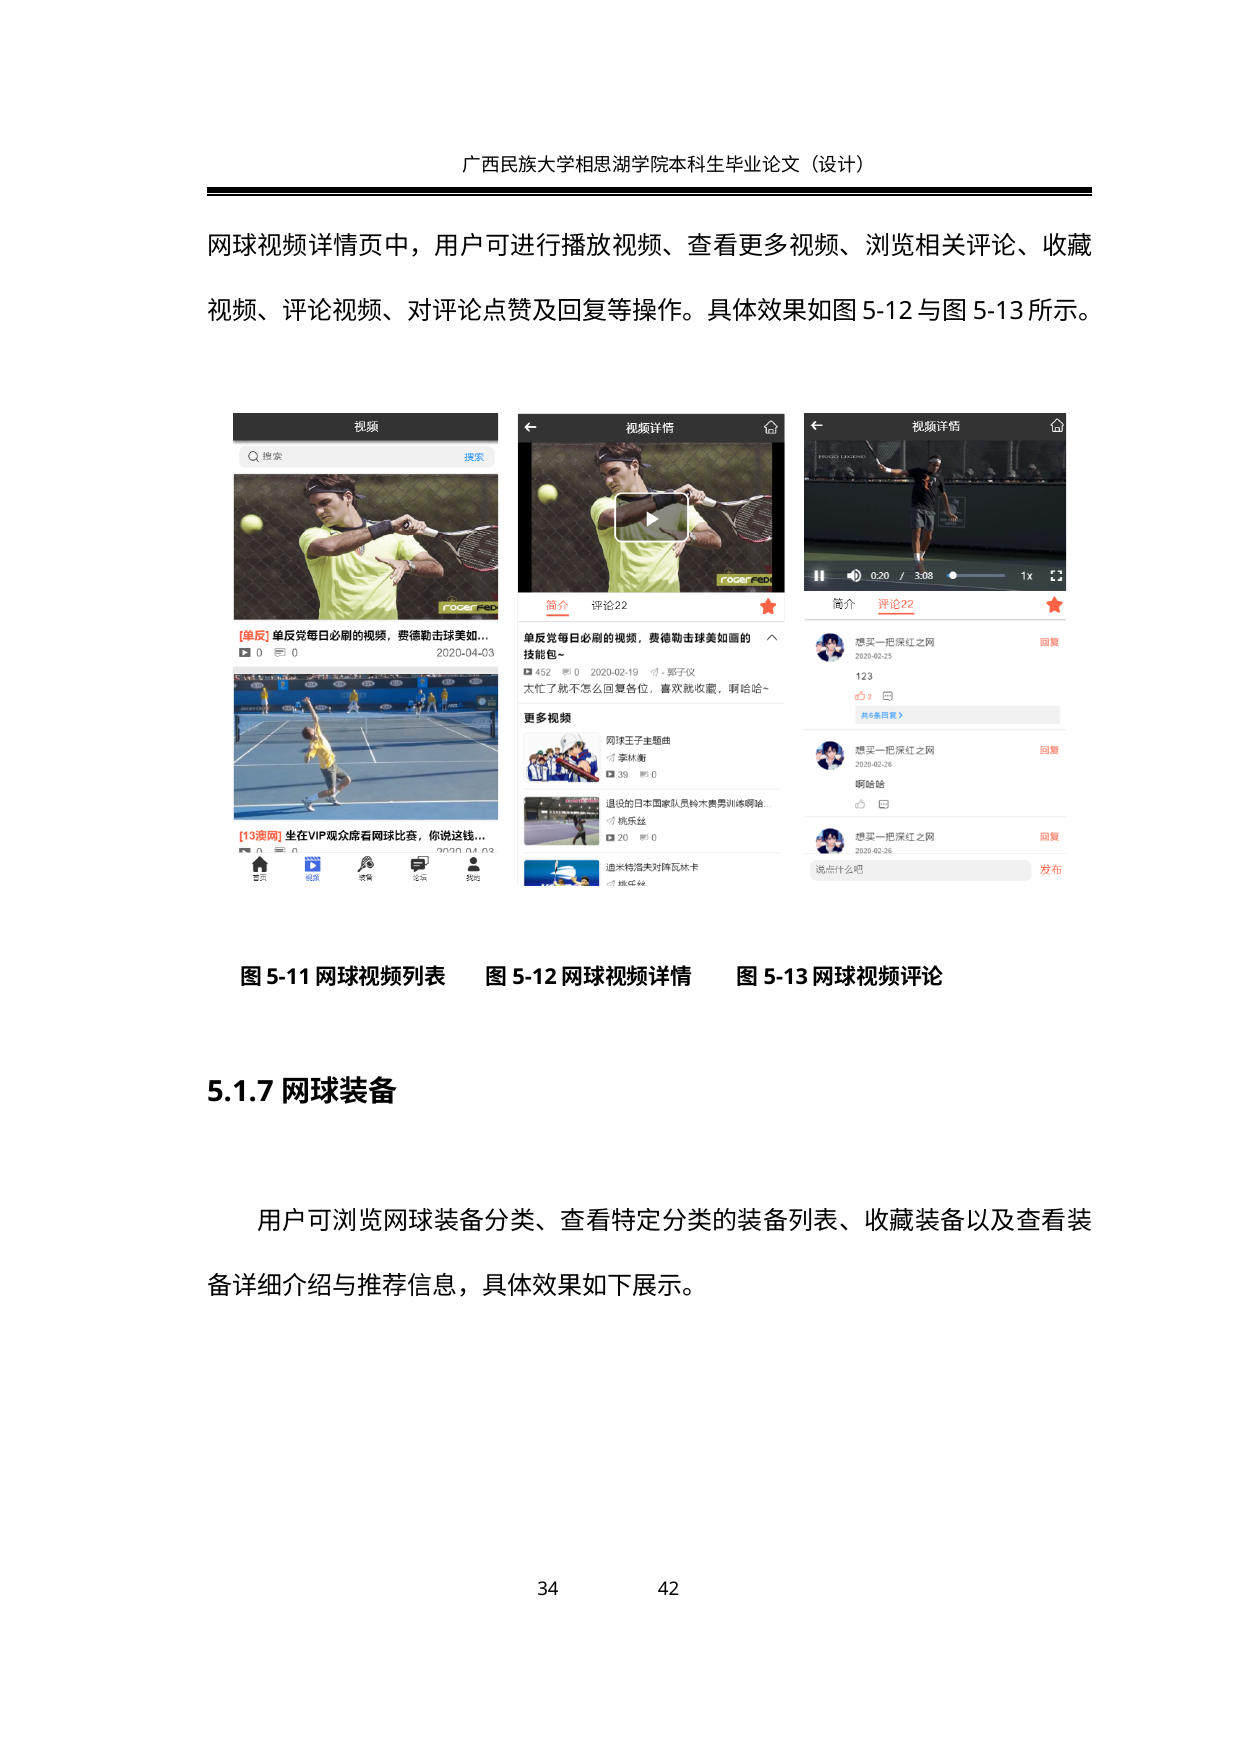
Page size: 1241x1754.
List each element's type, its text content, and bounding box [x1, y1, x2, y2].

text 5.1.7 网球装备 [207, 1056, 1092, 1121]
text 图5-11网球视频列表 图5-12网球视频详情 图5-13网球视频评论 [207, 959, 1092, 991]
text 用户可浏览网球装备分类、查看特定分类的装备列表、收藏装备以及查看装备详细介绍与推荐信息，具体效果如下展示。 [207, 1186, 1092, 1316]
picture [233, 413, 499, 886]
picture [517, 413, 785, 886]
picture [804, 413, 1067, 886]
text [207, 211, 1092, 341]
